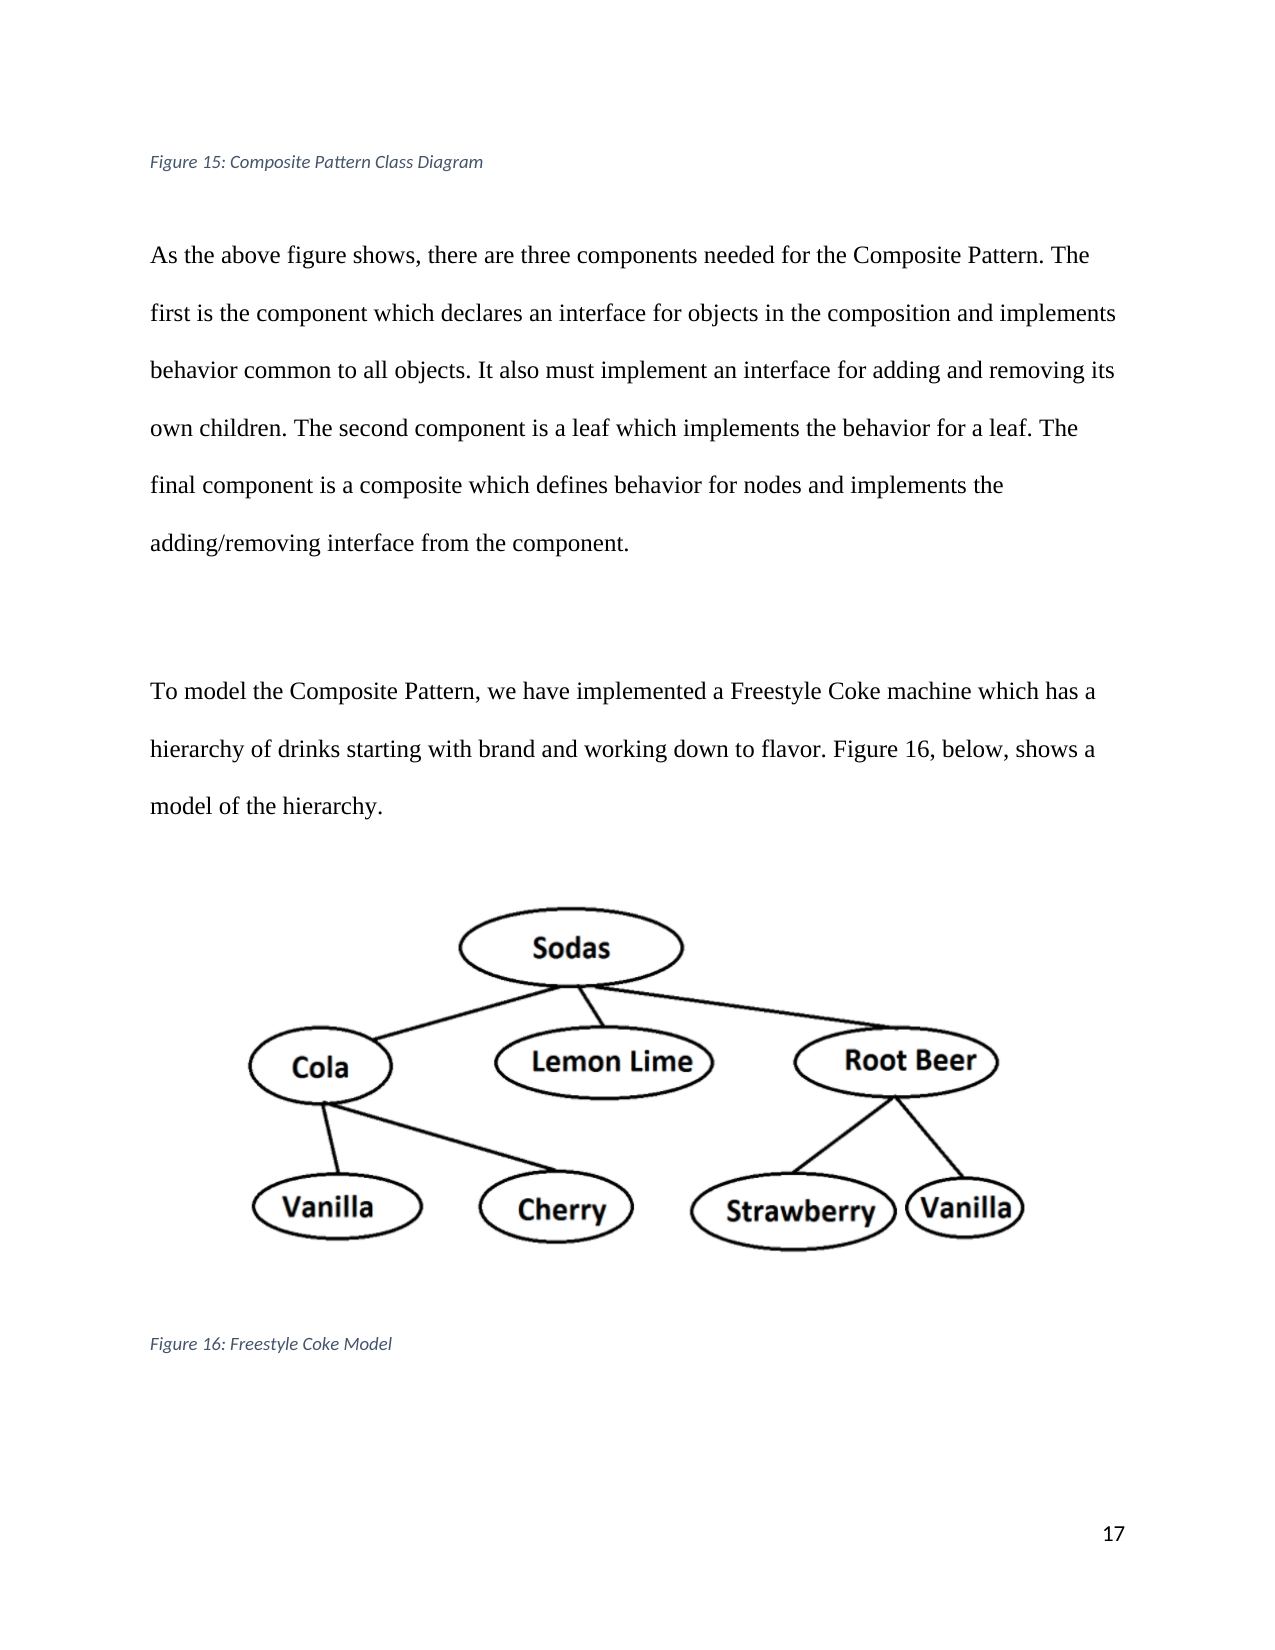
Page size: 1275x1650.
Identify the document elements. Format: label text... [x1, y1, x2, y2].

text Figure 15: Composite Pattern Class Diagram [150, 150, 1125, 173]
picture [237, 865, 1038, 1288]
text As the above figure shows, there are three components needed for the Composite Pattern. The first is the component which declares an interface for objects in the composition and implements behavior common to all objects. It also must implement an interface for adding and removing its own children. The second component is a leaf which implements the behavior for a leaf. The final component is a composite which defines behavior for nodes and implements the adding/removing interface from the component. [150, 241, 1125, 557]
text To model the Composite Pattern, we have implemented a Freestyle Coke machine which has a hierarchy of drinks starting with brand and working down to flavor. Figure 16, below, shows a model of the hierarchy. [150, 676, 1125, 820]
text Figure 16: Freestyle Coke Model [150, 1332, 1125, 1355]
